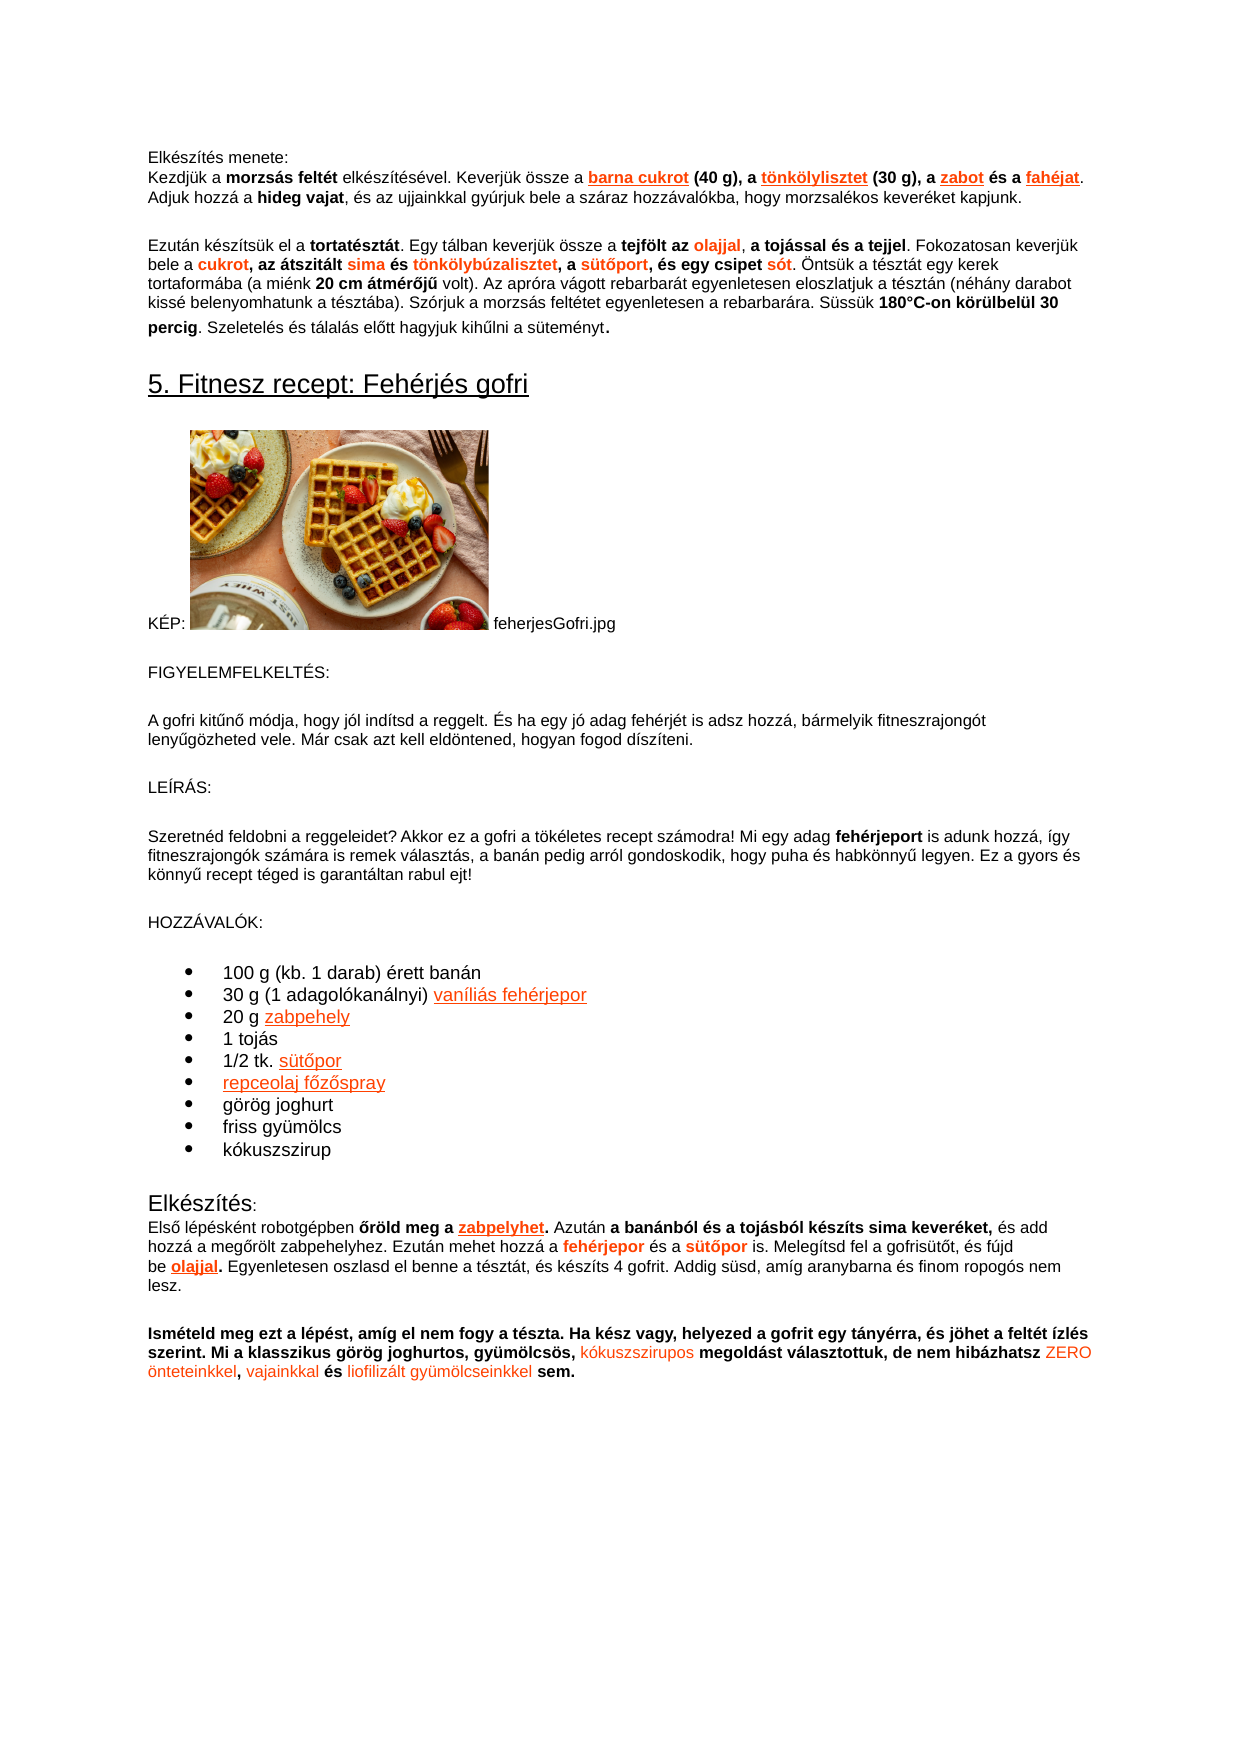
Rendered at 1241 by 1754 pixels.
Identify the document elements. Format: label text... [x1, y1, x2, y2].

text Első lépésként robotgépben őröld meg a zabpelyhet. Azután a banánból és a tojásból készíts sima keveréket, és add hozzá a megőrölt zabpehelyhez. Ezután mehet hozzá a fehérjepor és a sütőpor is. Melegítsd fel a gofrisütőt, és fújd be olajjal. Egyenletesen oszlasd el benne a tésztát, és készíts 4 gofrit. Addig süsd, amíg aranybarna és finom ropogós nem lesz. [148, 1218, 1093, 1295]
text Ezután készítsük el a tortatésztát. Egy tálban keverjük össze a tejfölt az olajjal, a tojással és a tejjel. Fokozatosan keverjük bele a cukrot, az átszitált sima és tönkölybúzalisztet, a sütőport, és egy csipet sót. Öntsük a tésztát egy kerek tortaformába (a miénk 20 cm átmérőjű volt). Az apróra vágott rebarbarát egyenletesen eloszlatjuk a tésztán (néhány darabot kissé belenyomhatunk a tésztába). Szórjuk a morzsás feltétet egyenletesen a rebarbarára. Süssük 180°C-on körülbelül 30 percig. Szeletelés és tálalás előtt hagyjuk kihűlni a süteményt. [148, 236, 1093, 339]
subtitle Szeretnéd feldobni a reggeleidet? Akkor ez a gofri a tökéletes recept számodra! Mi egy adag fehérjeport is adunk hozzá, így fitneszrajongók számára is remek választás, a banán pedig arról gondoskodik, hogy puha és habkönnyű legyen. Ez a gyors és könnyű recept téged is garantáltan rabul ejt! [472, 827, 1093, 884]
list 1/2 tk. sütőpor [185, 1050, 1093, 1072]
subtitle Ismételd meg ezt a lépést, amíg el nem fogy a tészta. Ha kész vagy, helyezed a gofrit egy tányérra, és jöhet a feltét ízlés szerint. Mi a klasszikus görög joghurtos, gyümölcsös, kókuszszirupos megoldást választottuk, de nem hibázhatsz ZERO önteteinkkel, vajainkkal és liofilizált gyümölcseinkkel sem. [575, 1324, 1093, 1381]
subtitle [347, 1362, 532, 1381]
list 30 g (1 adagolókanálnyi) vaníliás fehérjepor [185, 984, 1093, 1006]
subtitle leÍrás: [148, 778, 1093, 797]
list 1 tojás [185, 1028, 1093, 1050]
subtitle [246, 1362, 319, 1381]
text Kezdjük a morzsás feltét elkészítésével. Keverjük össze a barna cukrot (40 g), a tönkölylisztet (30 g), a zabot és a fahéjat. Adjuk hozzá a hideg vajat, és az ujjainkkal gyúrjuk bele a száraz hozzávalókba, hogy morzsalékos keveréket kapjunk. [148, 168, 1093, 207]
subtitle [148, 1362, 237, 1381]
list repceolaj főzőspray [185, 1072, 1093, 1094]
picture [190, 430, 489, 630]
list 100 g (kb. 1 darab) érett banán [185, 962, 1093, 984]
subtitle A gofri kitűnő módja, hogy jól indítsd a reggelt. És ha egy jó adag fehérjét is adsz hozzá, bármelyik fitneszrajongót lenyűgözheted vele. Már csak azt kell eldöntened, hogyan fogod díszíteni. [693, 711, 1093, 749]
list kókuszszirup [185, 1138, 1093, 1160]
subtitle Figyelemfelkeltés: [148, 662, 1093, 682]
subtitle Hozzávalók: [148, 913, 1093, 932]
subtitle Elkészítés menete: [148, 148, 1093, 167]
subtitle Kép: feherjesGofri.jpg [489, 431, 1093, 633]
list 20 g zabpehely [185, 1006, 1093, 1028]
subtitle Elkészítés: [148, 1189, 1093, 1216]
list görög joghurt [185, 1094, 1093, 1116]
list friss gyümölcs [185, 1116, 1093, 1138]
subtitle 5. Fitnesz recept: Fehérjés gofri [148, 368, 1093, 399]
